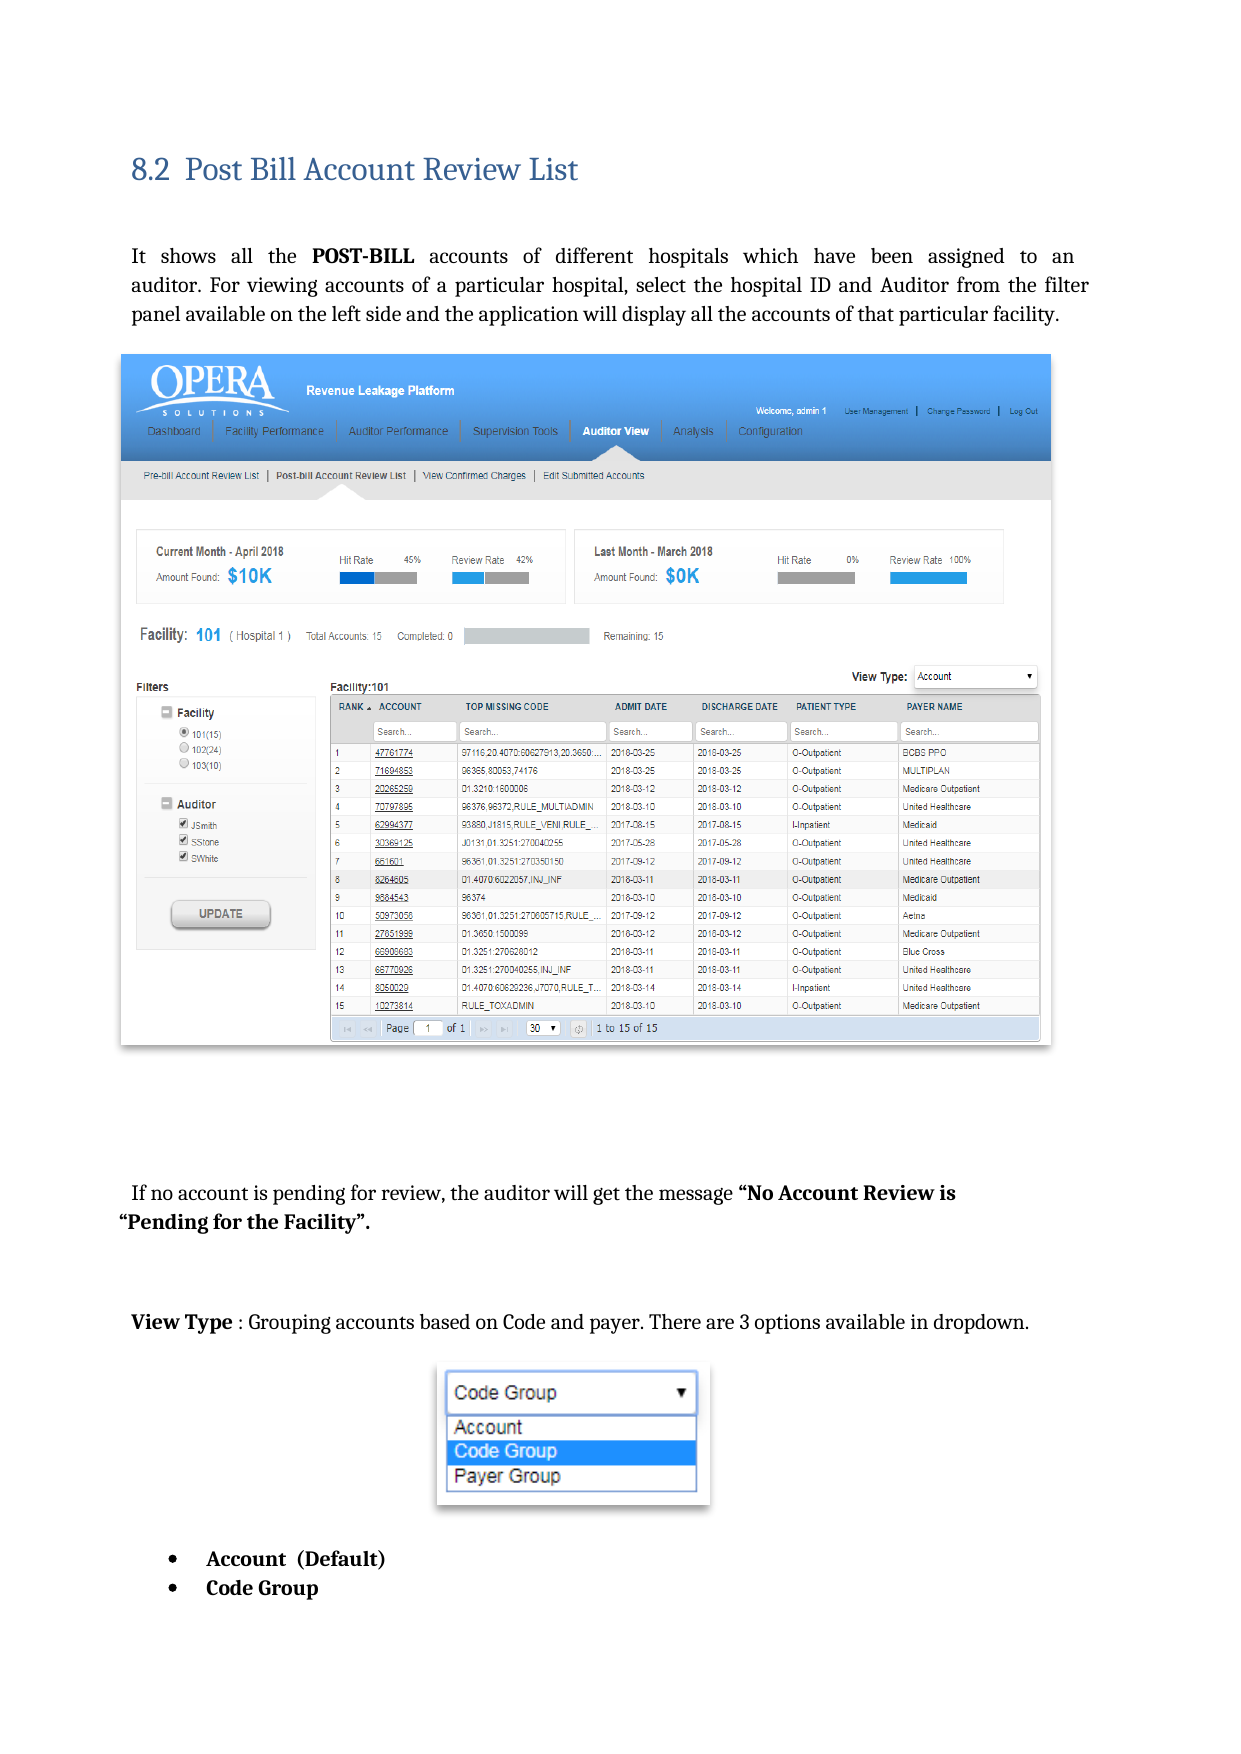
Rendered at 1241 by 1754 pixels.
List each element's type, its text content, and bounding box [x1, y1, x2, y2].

text If no account is pending for review, the auditor will get the message “No Account Review is “Pending for the Facility”. [56, 1181, 1090, 1235]
list Account (Default) [169, 1547, 1090, 1572]
text View Type : Grouping accounts based on Code and payer. There are 3 options available in dropdown. [131, 1309, 1090, 1334]
list Code Group [169, 1576, 1090, 1601]
picture [437, 1362, 710, 1505]
text It shows all the POST-BILL accounts of different hospitals which have been assigned to an auditor. For viewing accounts of a particular hospital, select the hospital ID and Auditor from the filter panel available on the left side and the application will display all the accounts of that particular facility. [131, 244, 1090, 327]
subtitle 8.2 Post Bill Account Review List [56, 150, 1090, 188]
picture [121, 354, 1051, 1045]
